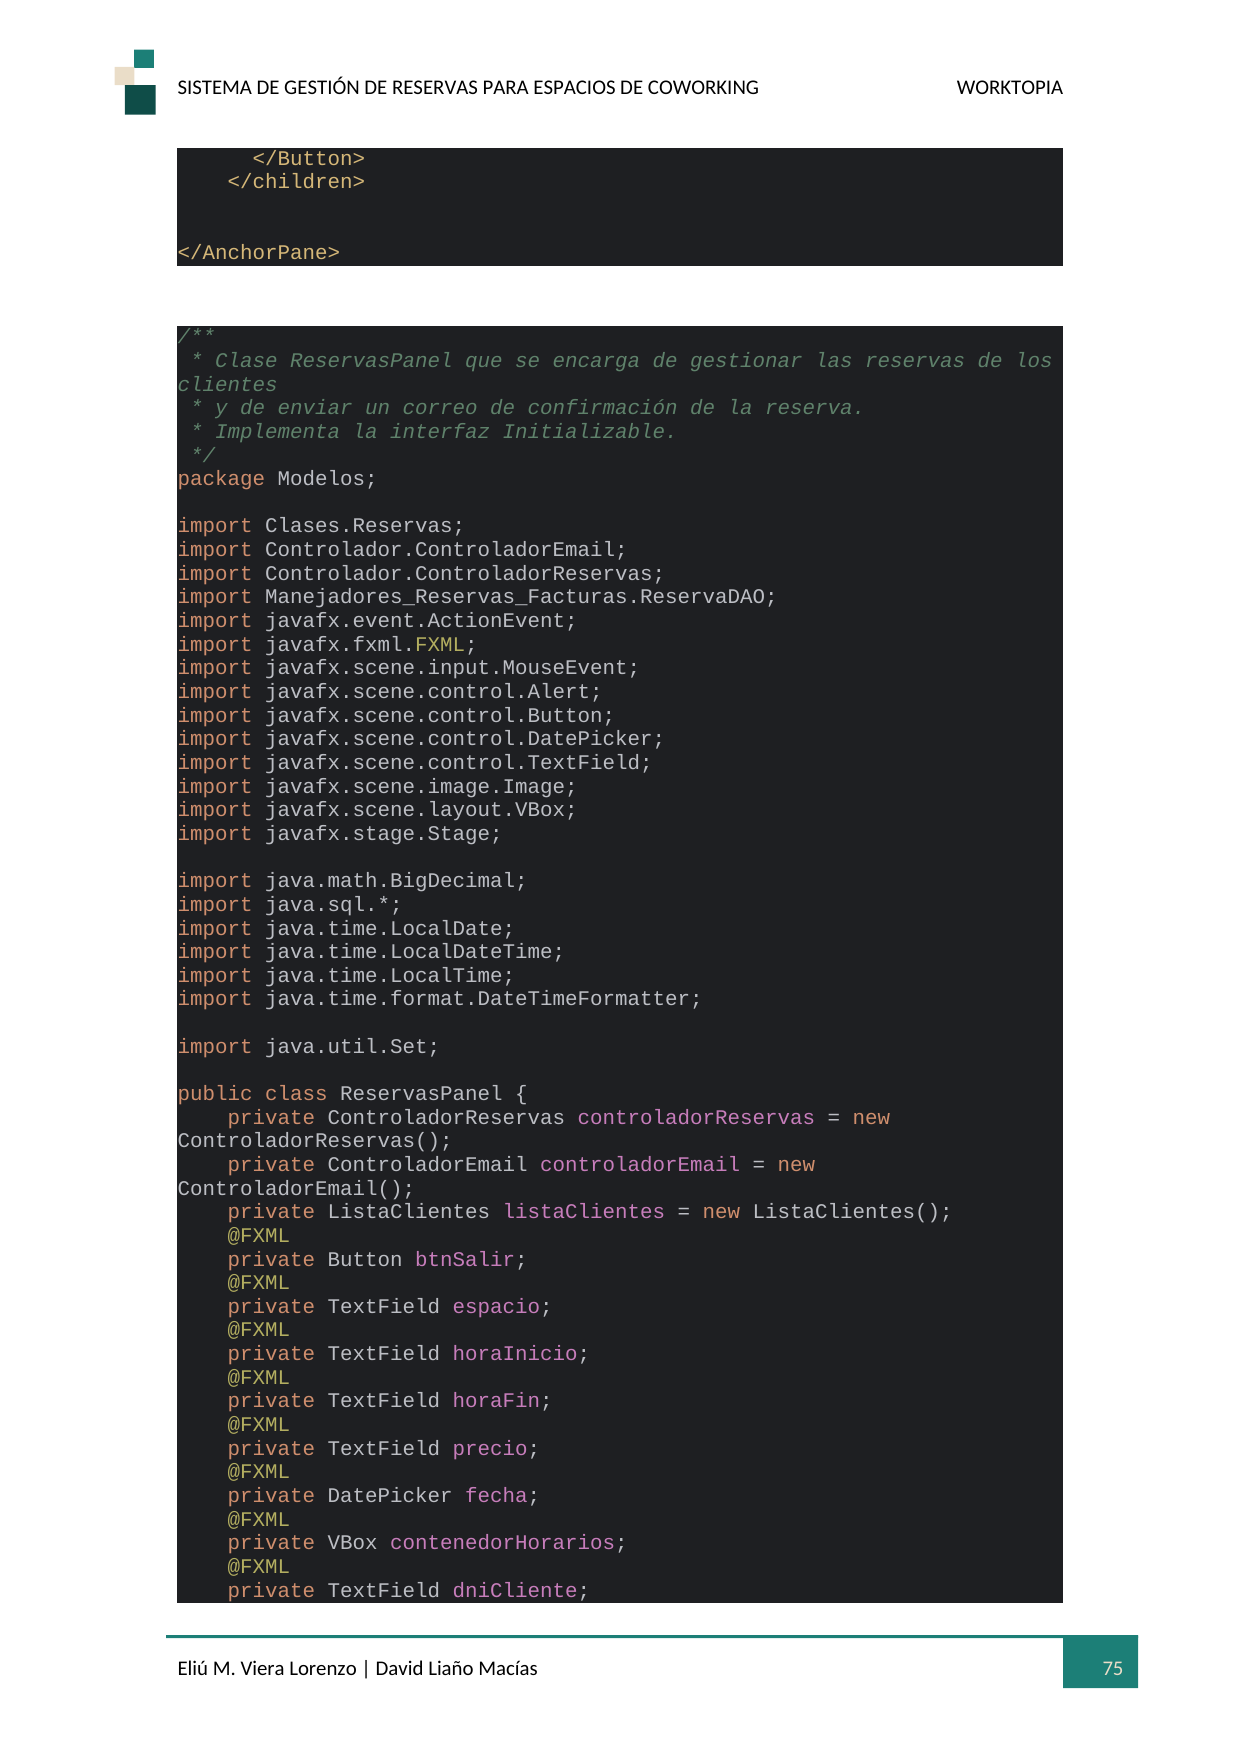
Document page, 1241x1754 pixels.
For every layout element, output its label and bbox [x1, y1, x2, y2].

text [177, 326, 1063, 1603]
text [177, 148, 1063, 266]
